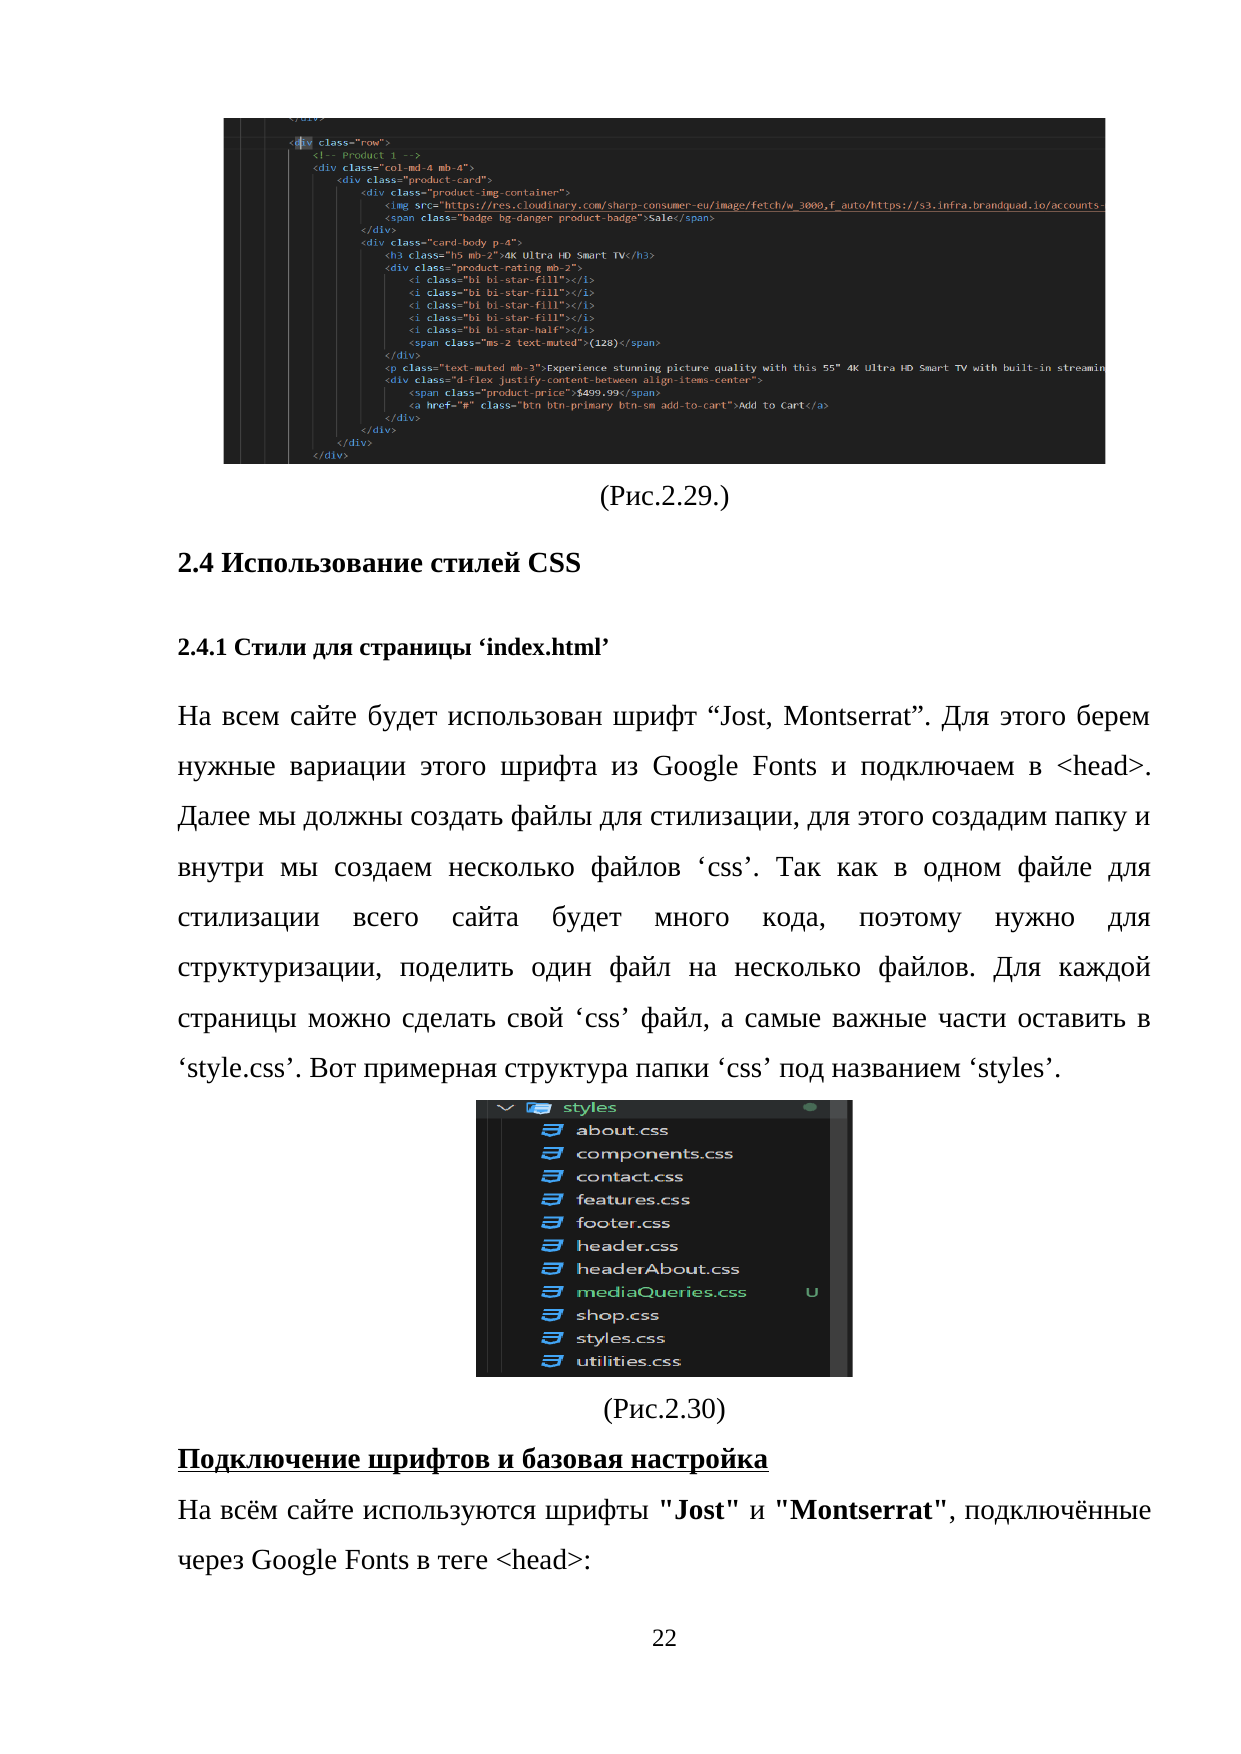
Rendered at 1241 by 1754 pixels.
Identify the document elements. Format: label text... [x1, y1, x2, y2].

text На всем сайте будет использован шрифт “Jost, Montserrat”. Для этого берем нужные вариации этого шрифта из Google Fonts и подключаем в <head>. Далее мы должны создать файлы для стилизации, для этого создадим папку и внутри мы создаем несколько файлов ‘css’. Так как в одном файле для стилизации всего сайта будет много кода, поэтому нужно для структуризации, поделить один файл на несколько файлов. Для каждой страницы можно сделать свой ‘css’ файл, а самые важные части оставить в ‘style.css’. Вот примерная структура папки ‘css’ под названием ‘styles’. [177, 698, 1152, 1084]
picture [476, 1100, 853, 1377]
picture [223, 118, 1106, 464]
subtitle 2.4 Использование стилей CSS [177, 545, 1152, 578]
text (Рис.2.30) [177, 1391, 1152, 1425]
text На всём сайте используются шрифты "Jost" и "Montserrat", подключённые через Google Fonts в теге <head>: [177, 1492, 1152, 1576]
text Подключение шрифтов и базовая настройка [177, 1442, 1152, 1475]
subtitle 2.4.1 Стили для страницы ‘index.html’ [177, 632, 1152, 661]
text (Рис.2.29.) [177, 478, 1152, 511]
